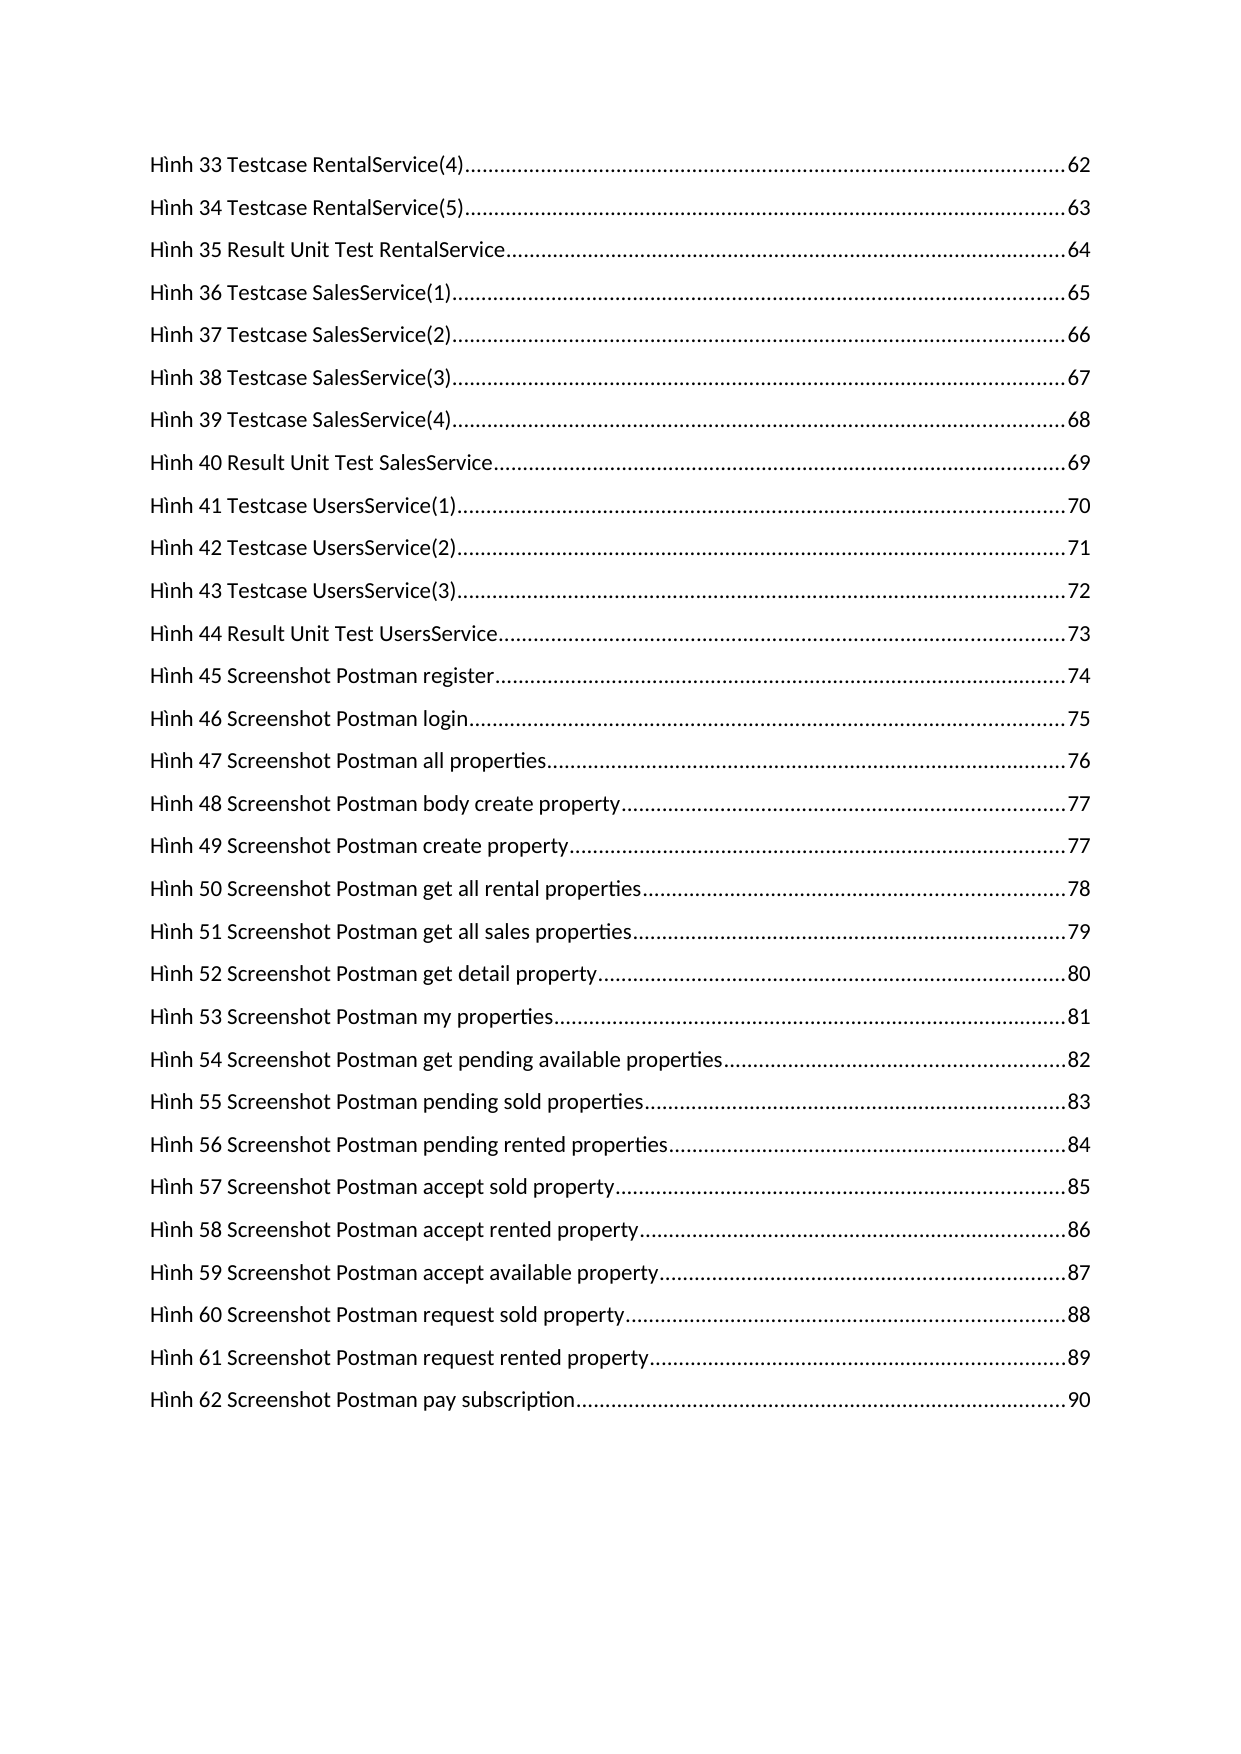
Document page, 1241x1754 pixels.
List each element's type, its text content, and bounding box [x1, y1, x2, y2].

text Hình 48 Screenshot Postman body create property 77 [150, 789, 1090, 817]
text Hình 58 Screenshot Postman accept rented property 86 [150, 1215, 1090, 1243]
text Hình 37 Testcase SalesService(2) 66 [150, 320, 1090, 348]
text Hình 39 Testcase SalesService(4) 68 [150, 406, 1090, 434]
text Hình 60 Screenshot Postman request sold property 88 [150, 1300, 1090, 1328]
text Hình 36 Testcase SalesService(1) 65 [150, 278, 1090, 306]
text Hình 51 Screenshot Postman get all sales properties 79 [150, 917, 1090, 945]
text Hình 62 Screenshot Postman pay subscription 90 [150, 1386, 1090, 1413]
text Hình 55 Screenshot Postman pending sold properties 83 [150, 1087, 1090, 1115]
text Hình 54 Screenshot Postman get pending available properties 82 [150, 1045, 1090, 1073]
text Hình 52 Screenshot Postman get detail property 80 [150, 959, 1090, 987]
text Hình 46 Screenshot Postman login 75 [150, 704, 1090, 732]
text Hình 42 Testcase UsersService(2) 71 [150, 533, 1090, 561]
text Hình 38 Testcase SalesService(3) 67 [150, 363, 1090, 391]
text Hình 34 Testcase RentalService(5) 63 [150, 193, 1090, 221]
text Hình 50 Screenshot Postman get all rental properties 78 [150, 874, 1090, 902]
text Hình 40 Result Unit Test SalesService 69 [150, 448, 1090, 476]
text Hình 61 Screenshot Postman request rented property 89 [150, 1343, 1090, 1371]
text Hình 43 Testcase UsersService(3) 72 [150, 576, 1090, 604]
text Hình 47 Screenshot Postman all properties 76 [150, 746, 1090, 774]
text Hình 56 Screenshot Postman pending rented properties 84 [150, 1130, 1090, 1158]
text Hình 59 Screenshot Postman accept available property 87 [150, 1258, 1090, 1286]
text Hình 35 Result Unit Test RentalService 64 [150, 235, 1090, 263]
text Hình 49 Screenshot Postman create property 77 [150, 832, 1090, 860]
text Hình 45 Screenshot Postman register 74 [150, 661, 1090, 689]
text Hình 41 Testcase UsersService(1) 70 [150, 491, 1090, 519]
text Hình 33 Testcase RentalService(4) 62 [150, 150, 1090, 178]
text Hình 53 Screenshot Postman my properties 81 [150, 1002, 1090, 1030]
text Hình 44 Result Unit Test UsersService 73 [150, 619, 1090, 647]
text Hình 57 Screenshot Postman accept sold property 85 [150, 1172, 1090, 1201]
